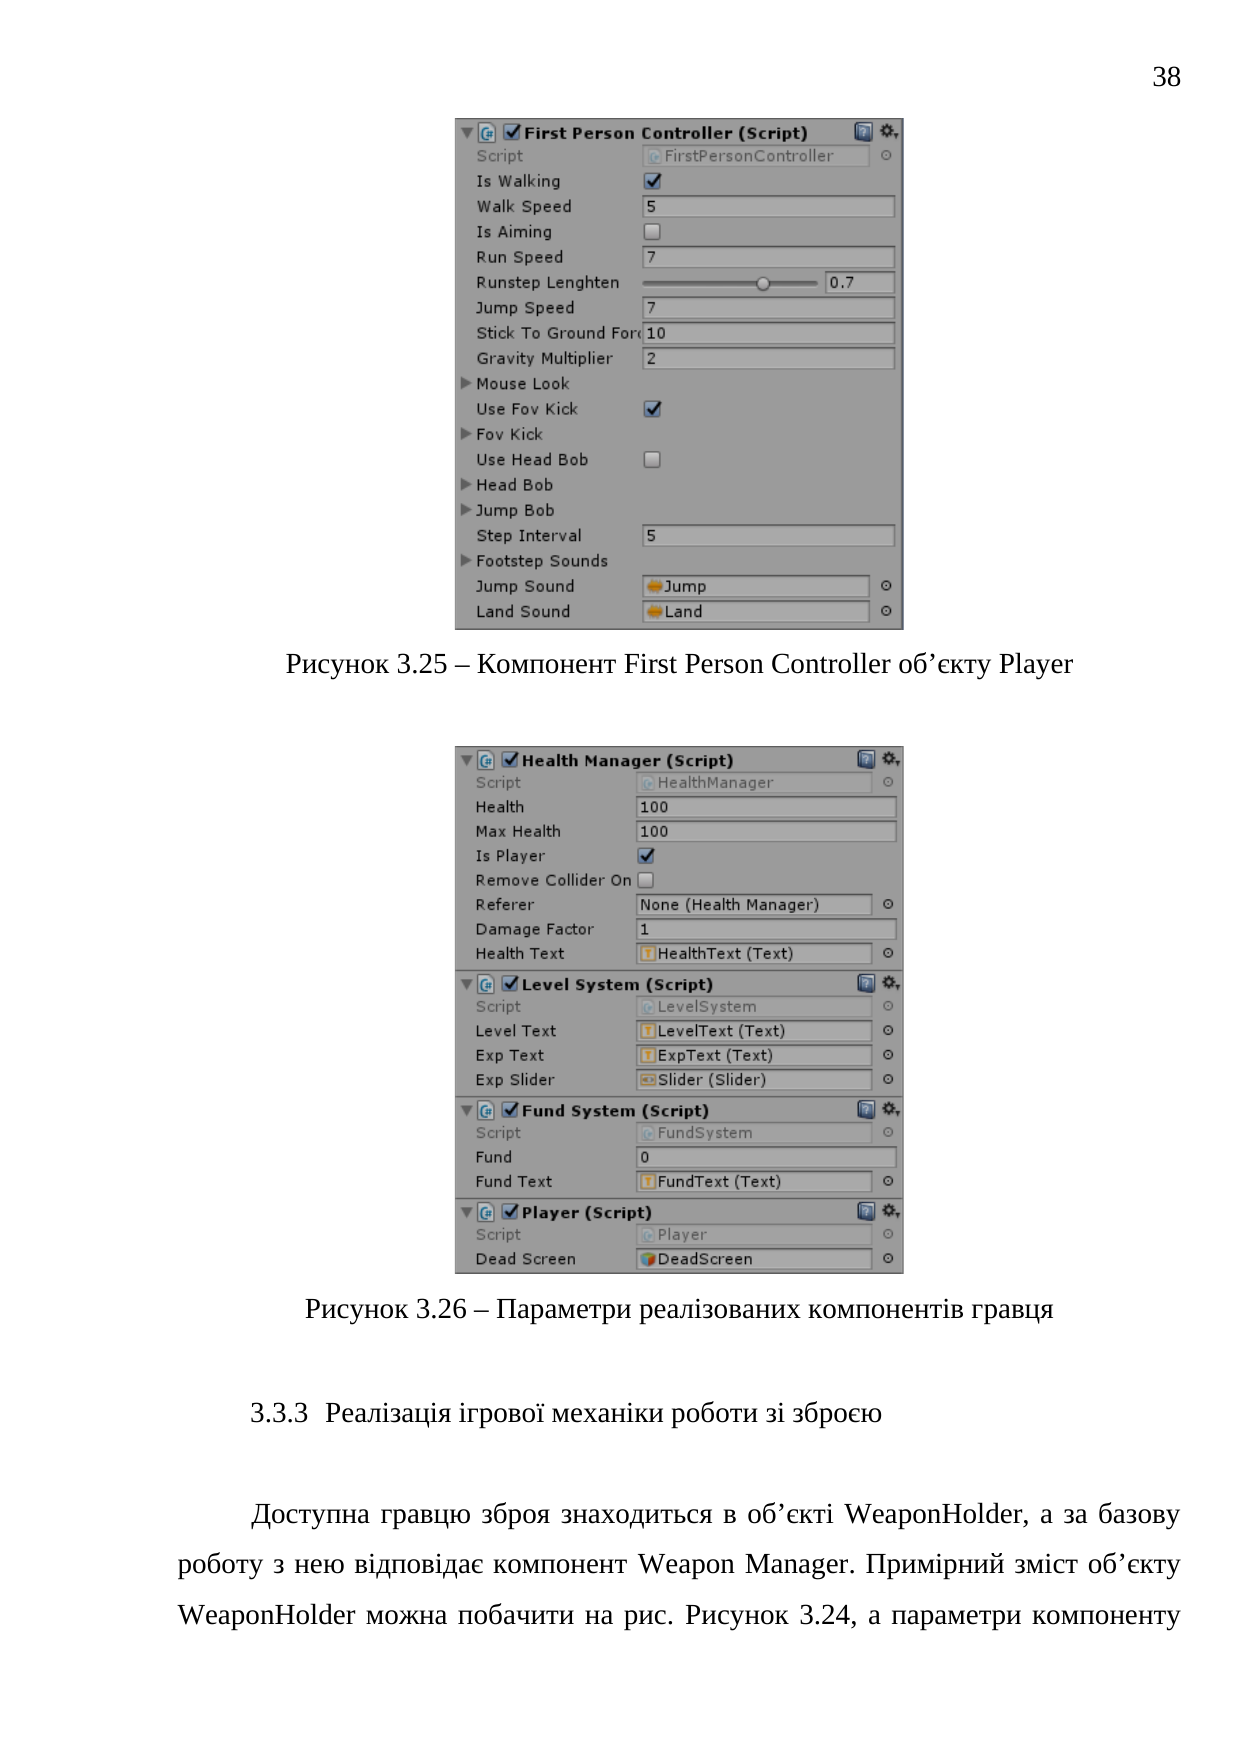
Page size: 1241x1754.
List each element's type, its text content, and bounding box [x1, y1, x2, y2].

subtitle Реалізація ігрової механіки роботи зі зброєю [250, 1396, 1181, 1429]
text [177, 1496, 1181, 1630]
picture [454, 746, 904, 1274]
picture [454, 118, 904, 630]
